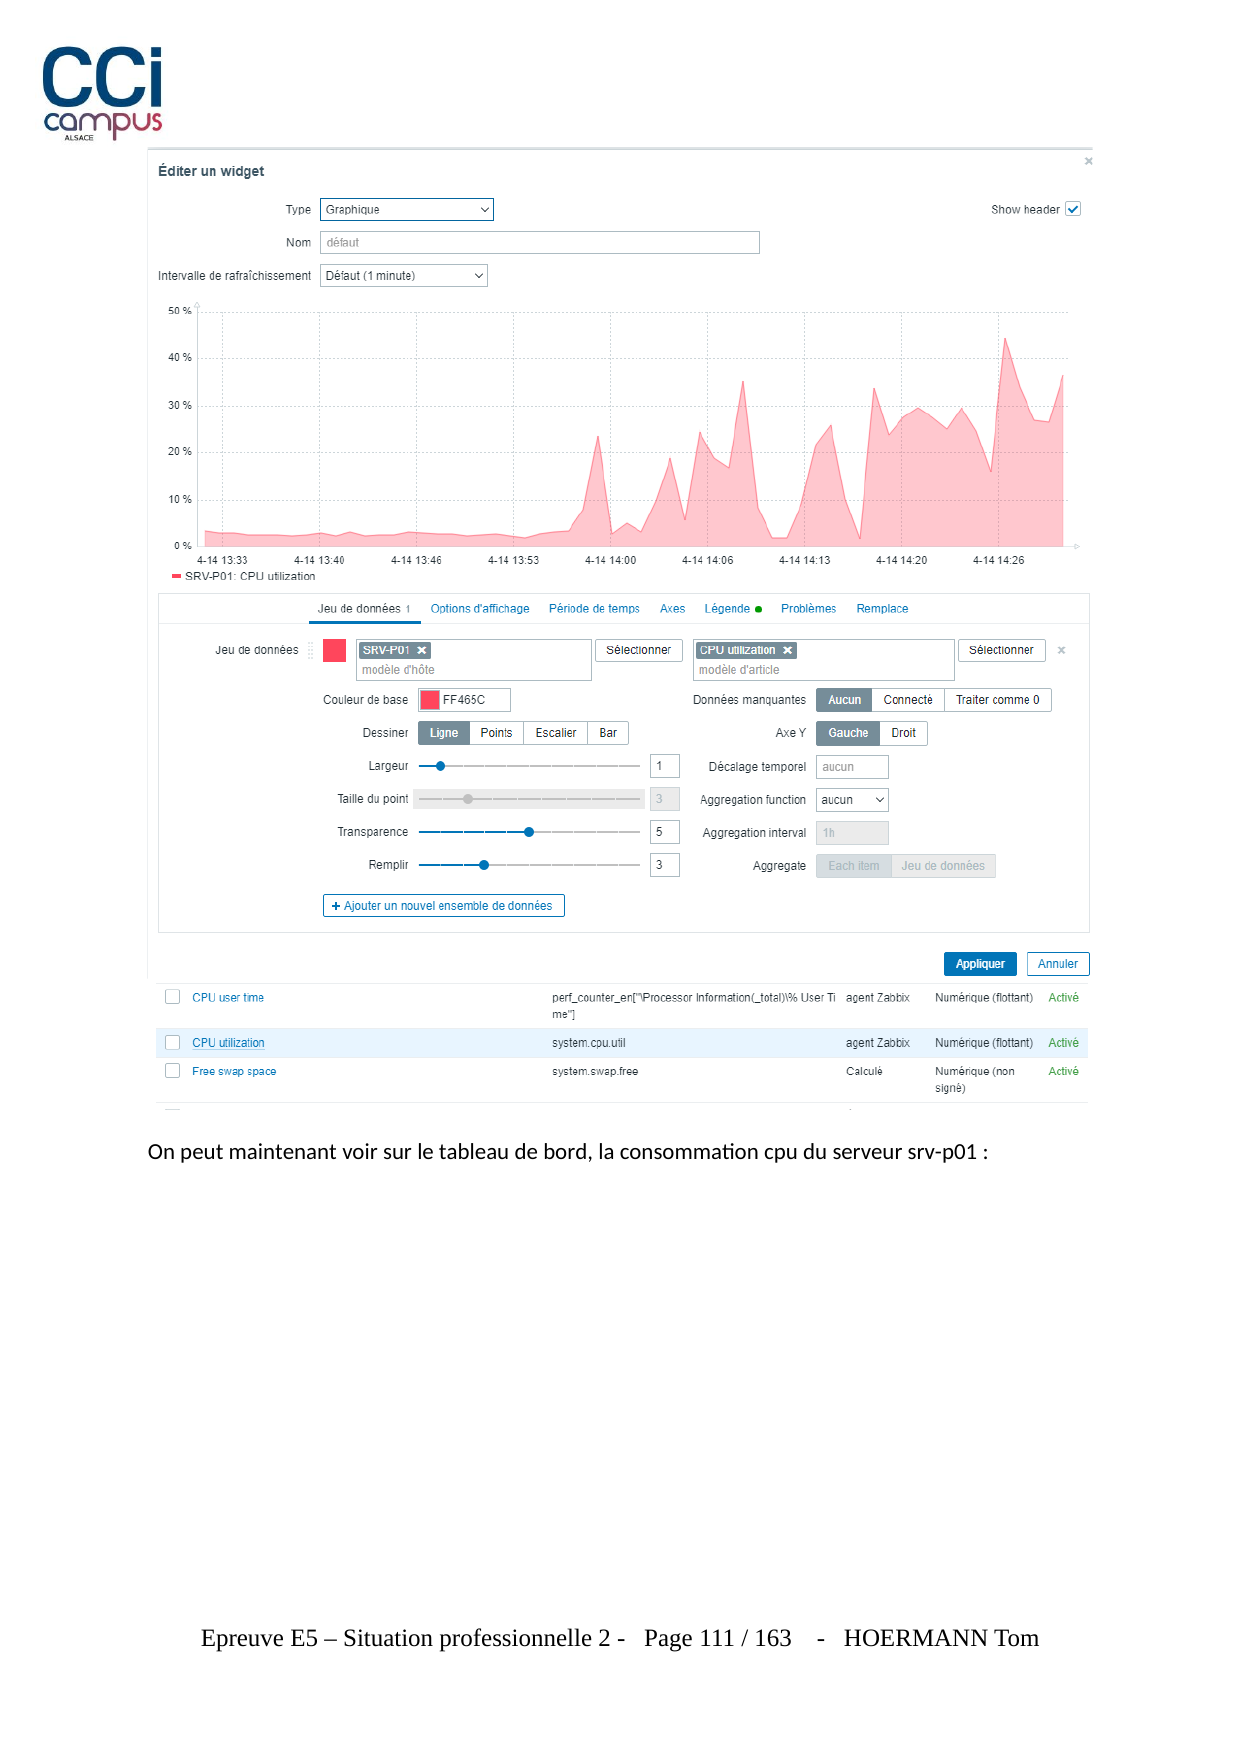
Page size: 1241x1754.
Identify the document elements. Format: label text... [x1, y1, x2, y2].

picture [35, 26, 1093, 1110]
text On peut maintenant voir sur le tableau de bord, la consommation cpu du serveur srv-p01 : [148, 1137, 1093, 1166]
